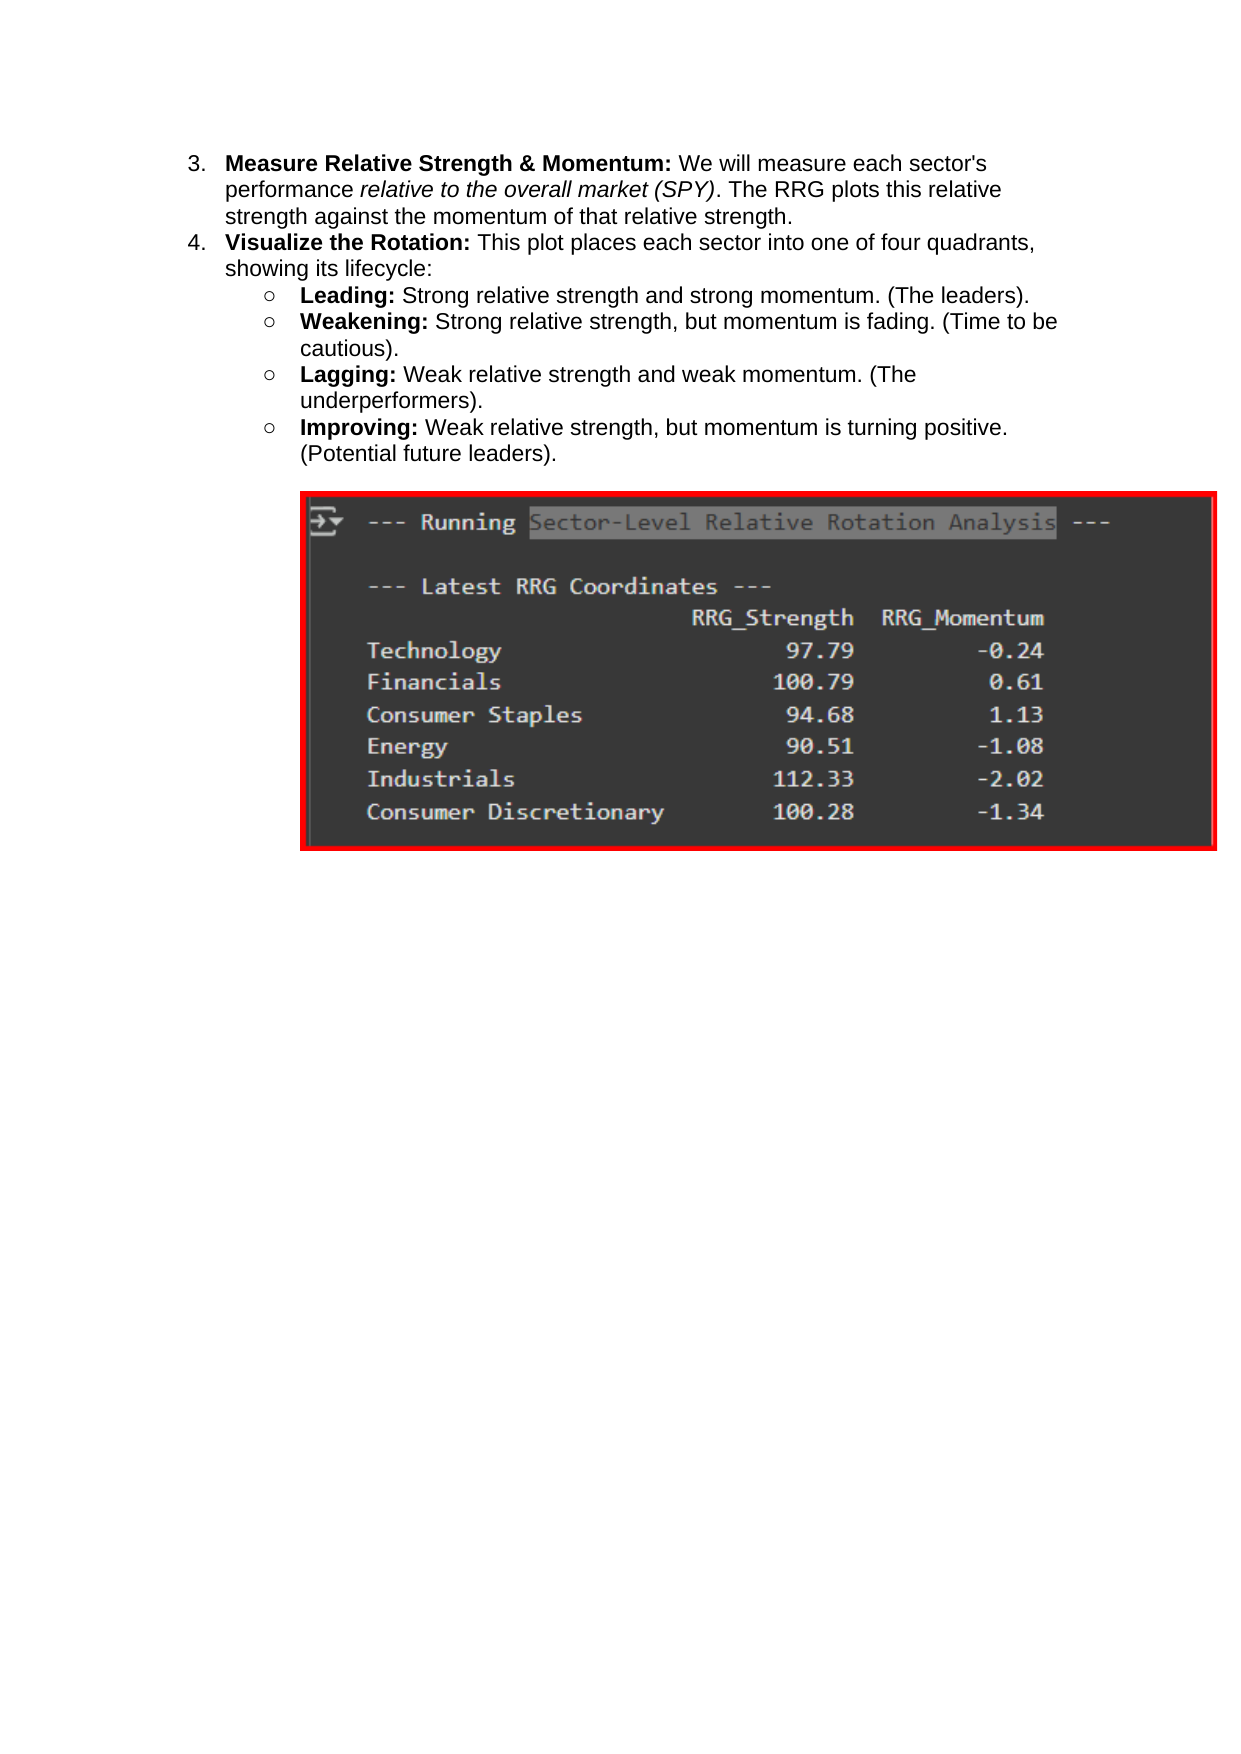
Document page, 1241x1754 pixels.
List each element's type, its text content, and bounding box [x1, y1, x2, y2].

list Visualize the Rotation: This plot places each sector into one of four quadrants, showing its lifecycle: [187, 229, 1090, 282]
list Improving: Weak relative strength, but momentum is turning positive. (Potential future leaders). [262, 413, 1090, 466]
list Measure Relative Strength & Momentum: We will measure each sector's performance relative to the overall market (SPY). The RRG plots this relative strength against the momentum of that relative strength. [187, 150, 1090, 229]
list Weakening: Strong relative strength, but momentum is fading. (Time to be cautious). [262, 308, 1090, 361]
list Lagging: Weak relative strength and weak momentum. (The underperformers). [262, 361, 1090, 413]
list Leading: Strong relative strength and strong momentum. (The leaders). [262, 282, 1090, 308]
picture [300, 491, 1218, 851]
